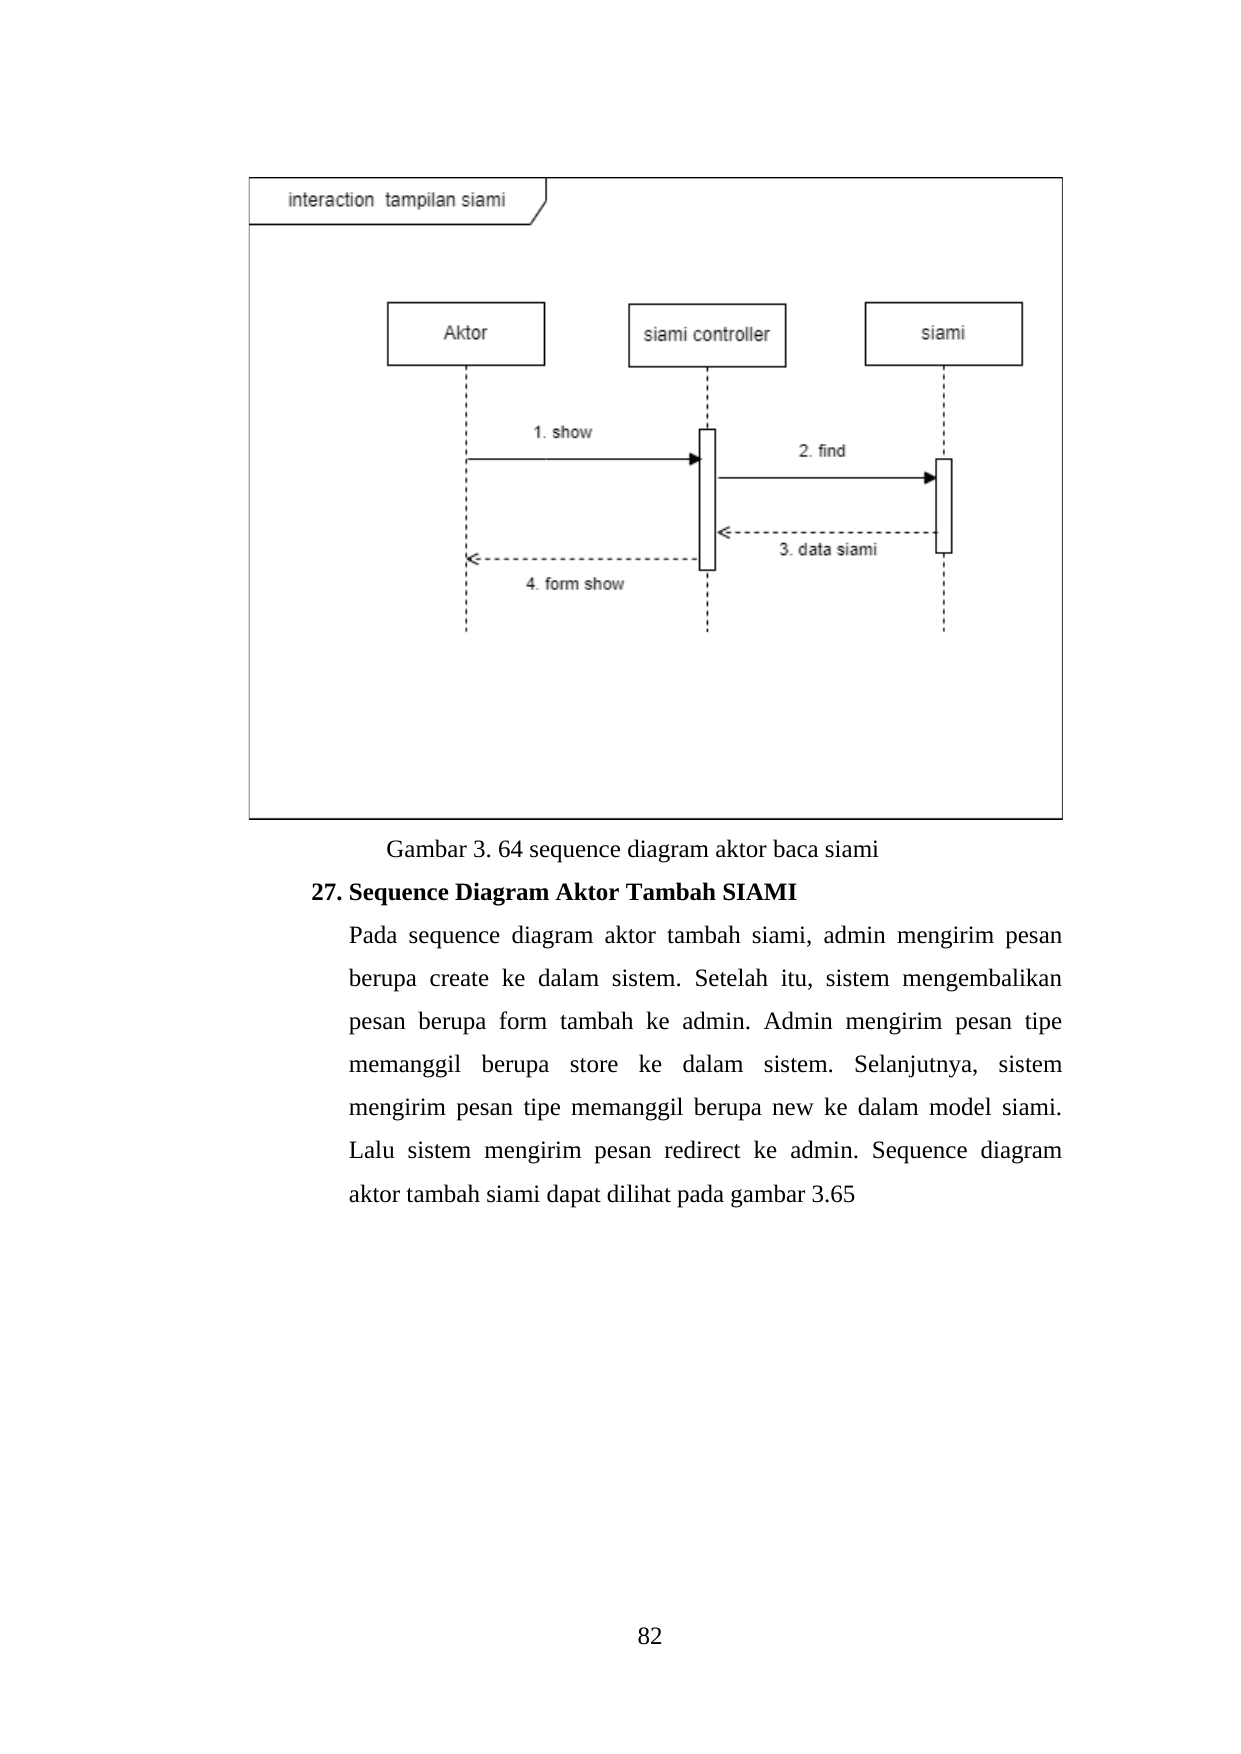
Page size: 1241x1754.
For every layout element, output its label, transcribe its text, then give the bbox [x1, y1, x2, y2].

list Pada sequence diagram aktor tambah siami, admin mengirim pesan berupa create ke dalam sistem. Setelah itu, sistem mengembalikan pesan berupa form tambah ke admin. Admin mengirim pesan tipe memanggil berupa store ke dalam sistem. Selanjutnya, sistem mengirim pesan tipe memanggil berupa new ke dalam model siami. Lalu sistem mengirim pesan redirect ke admin. Sequence diagram aktor tambah siami dapat dilihat pada gambar 3.65 [349, 920, 1063, 1207]
list Sequence Diagram Aktor Tambah SIAMI [311, 877, 1063, 906]
picture [248, 177, 1063, 820]
text Gambar 3. 64 sequence diagram aktor baca siami [311, 820, 1063, 862]
